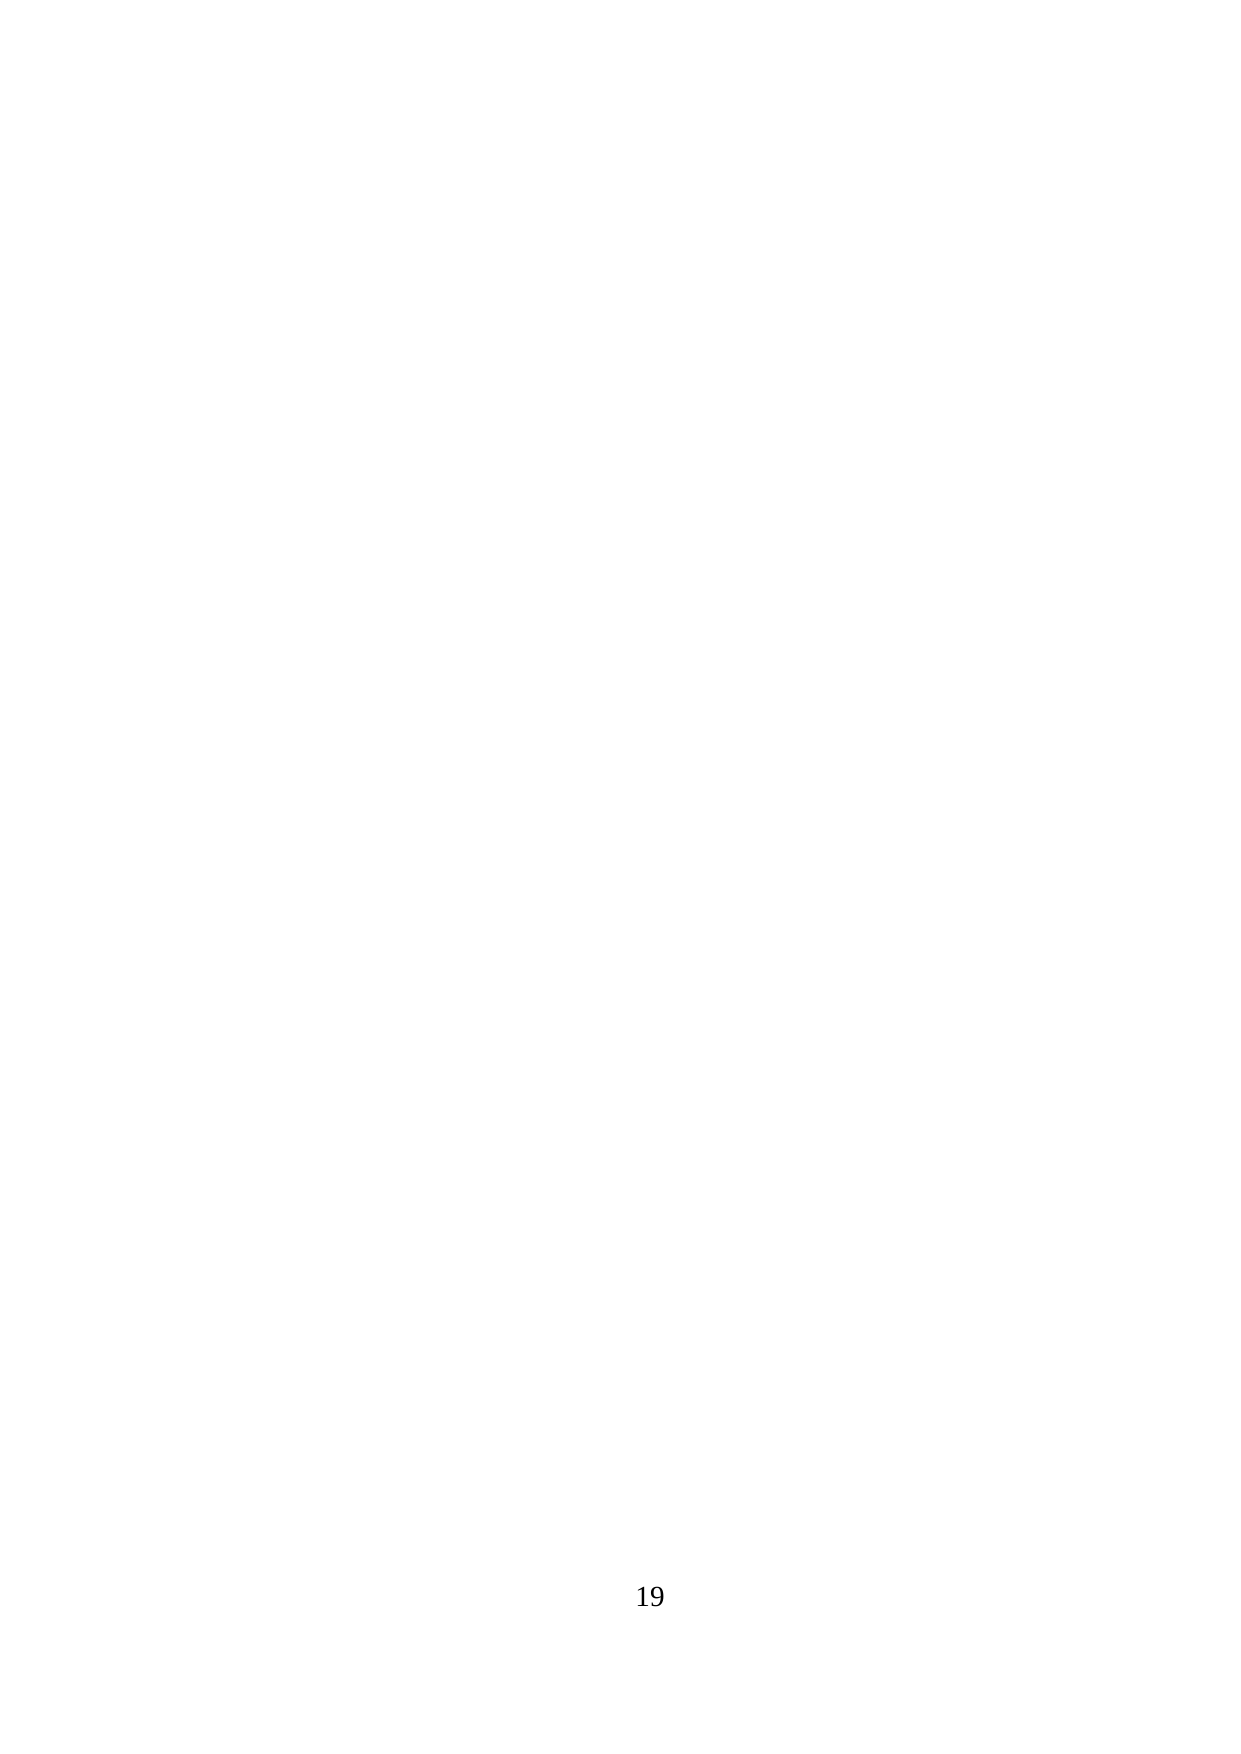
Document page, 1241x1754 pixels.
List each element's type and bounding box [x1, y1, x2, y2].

picture [580, 1581, 727, 1708]
